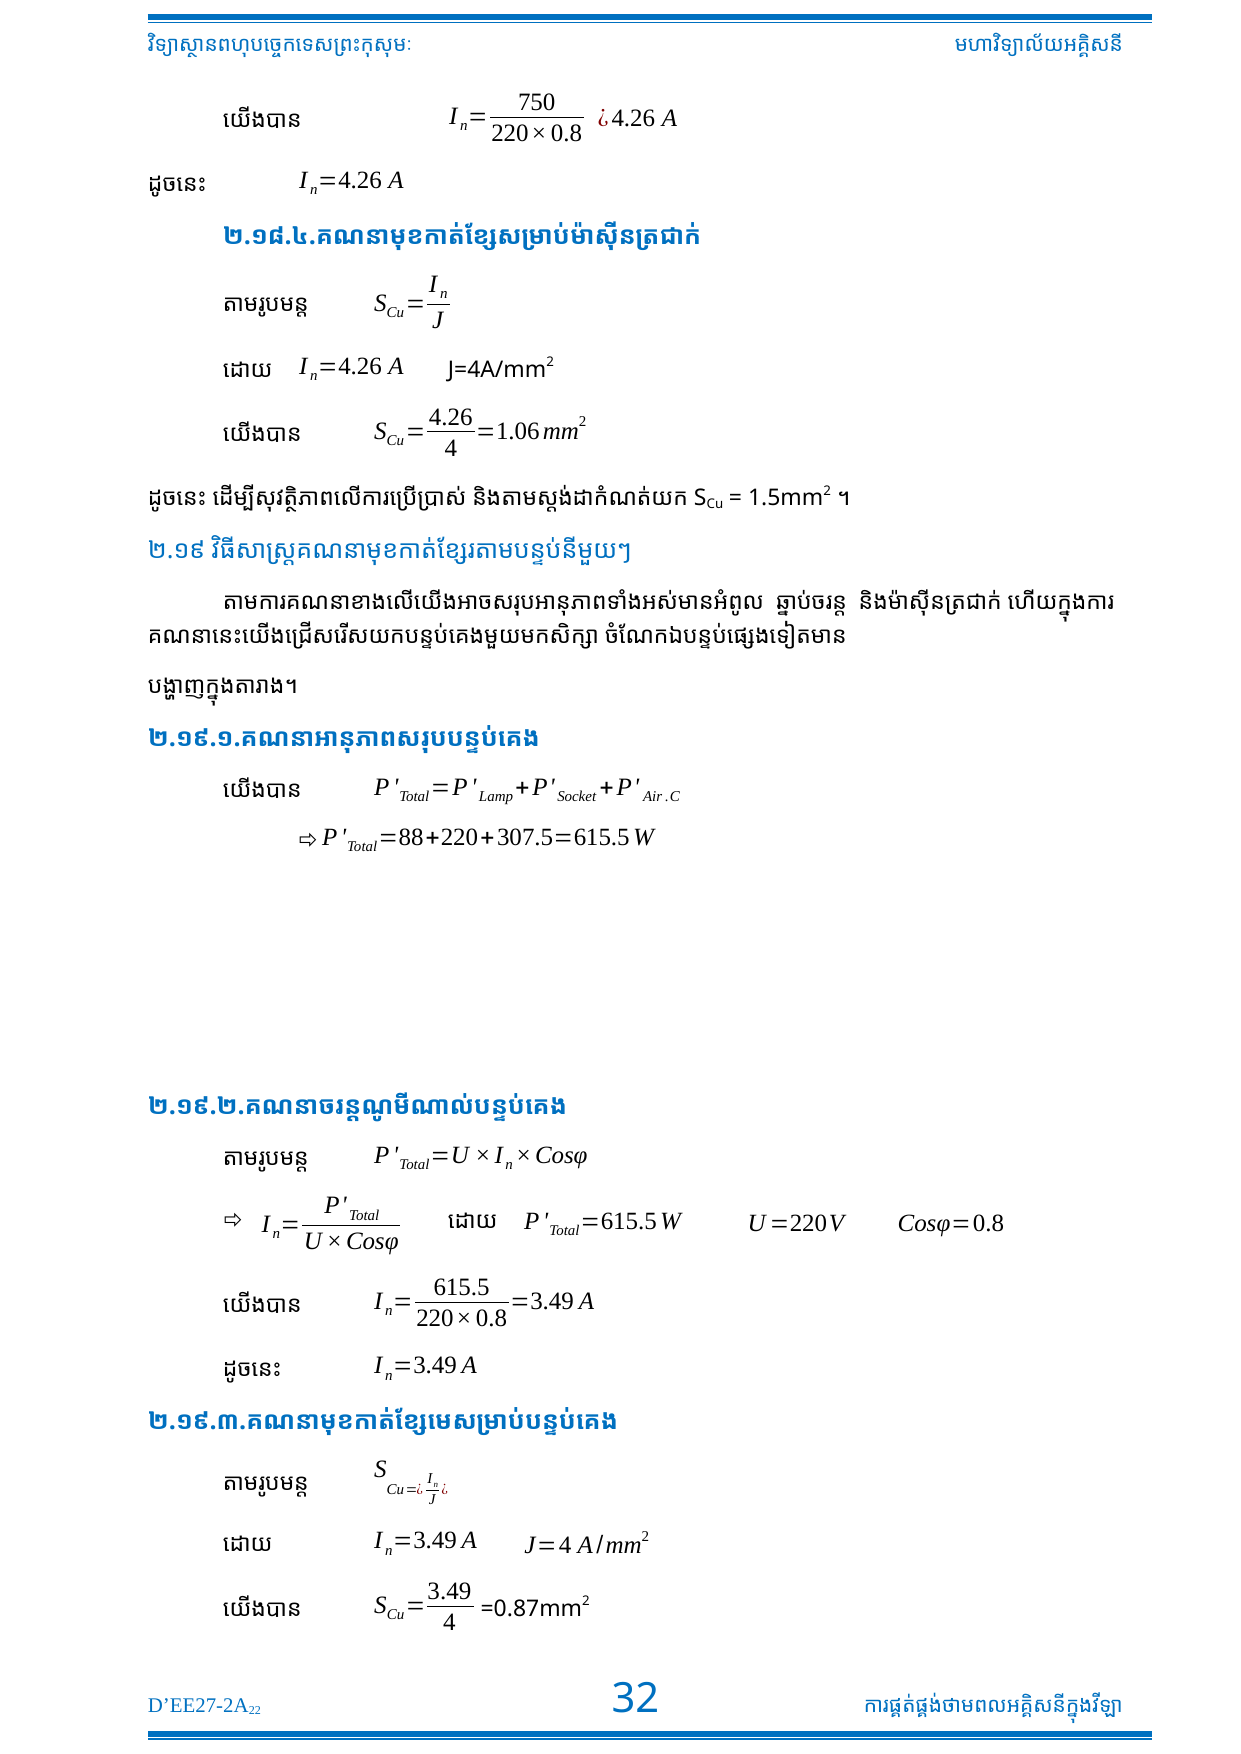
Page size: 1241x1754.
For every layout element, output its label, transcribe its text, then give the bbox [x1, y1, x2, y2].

text តាមរូបមន្ត [148, 1456, 1152, 1508]
text យើងបាន [148, 89, 1152, 148]
text យើងបាន [148, 403, 1152, 462]
text បង្ហាញក្នុងតារាង។ [148, 669, 1152, 701]
text ដោយ [148, 1527, 1152, 1558]
list ដោយ [223, 1192, 1152, 1254]
text ២.១៩.២.គណនាចរន្តណូមីណាល់បន្ទប់គេង [148, 1088, 1152, 1122]
text ២.១៩ វិធីសាស្ត្រគណនាមុខកាត់ខ្សែរតាមបន្ទប់នីមួយៗ [148, 532, 1152, 566]
text ២.១៩.១.គណនាអានុភាពសរុបបន្ទប់គេង [148, 720, 1152, 754]
text ដូចនេះ [148, 167, 1152, 198]
text ដូចនេះ ដើម្បីសុវត្ថិភាពលើការប្រើប្រាស់ និងតាមស្តង់ដាកំណត់យក SCu = 1.5mm2 ។ [148, 481, 1152, 512]
text យើងបាន [223, 1274, 1152, 1333]
text តាមការគណនាខាងលើយើងអាចសរុបអានុភាពទាំងអស់មានអំពូល ឆ្នាប់ចរន្ត និងម៉ាស៊ីនត្រជាក់ ហើយក្នុងការគណនានេះយើងជ្រើសរើសយកបន្ទប់គេងមួយមកសិក្សា ចំណែកឯបន្ទប់ផ្សេងទៀតមាន [148, 585, 1152, 650]
text យើងបាន =0.87mm2 [148, 1578, 1152, 1637]
text យើងបាន [148, 773, 1152, 804]
text ២.១៨.៤.គណនាមុខកាត់ខ្សែសម្រាប់ម៉ាស៊ីនត្រជាក់ [148, 217, 1152, 251]
text តាមរូបមន្ត [148, 1141, 1152, 1173]
text ដោយ J=4A/mm2 [148, 353, 1152, 384]
text ២.១៩.៣.គណនាមុខកាត់ខ្សែមេសម្រាប់បន្ទប់គេង [148, 1402, 1152, 1436]
text ដូចនេះ [223, 1352, 1152, 1383]
text តាមរូបមន្ត [148, 271, 1152, 333]
